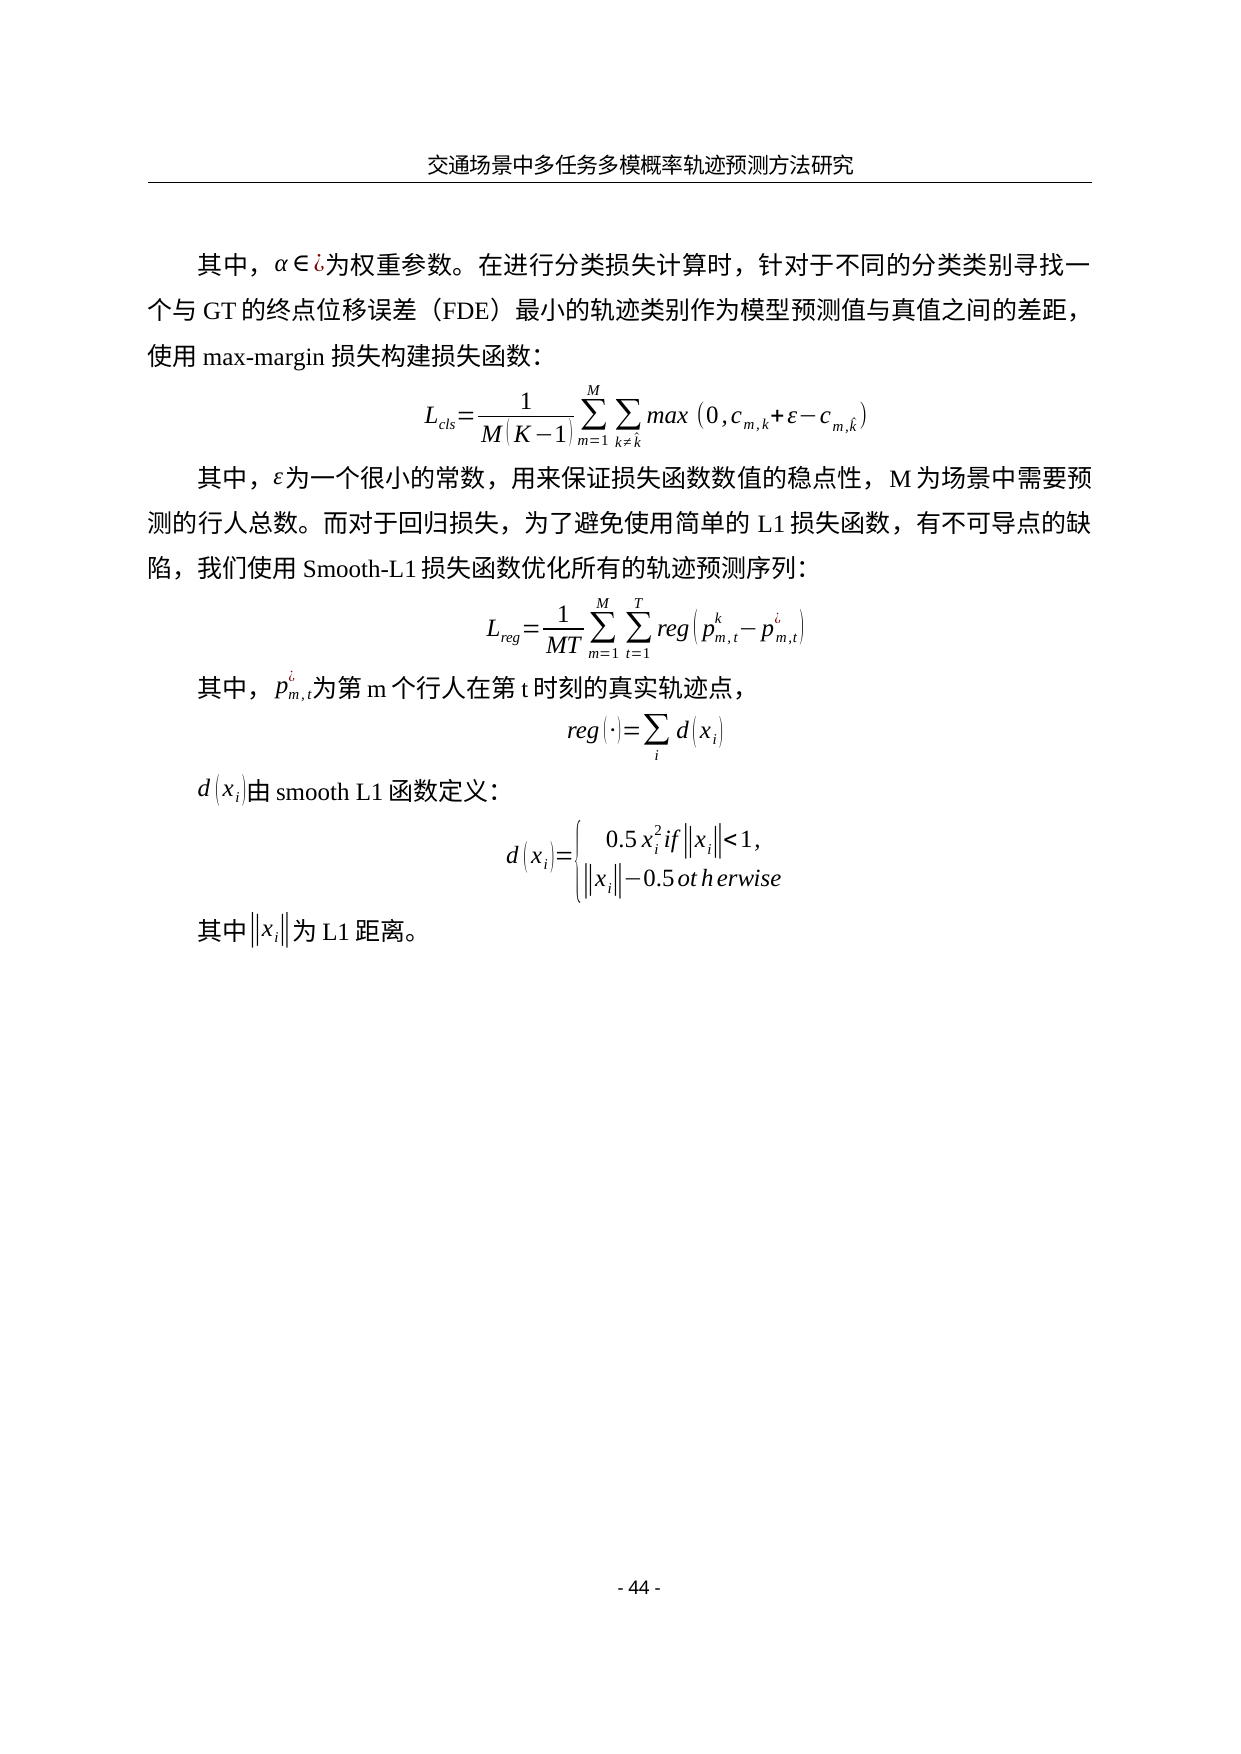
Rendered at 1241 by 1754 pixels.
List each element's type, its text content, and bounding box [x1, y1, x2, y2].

text 其中，为权重参数。在进行分类损失计算时，针对于不同的分类类别寻找一个与GT的终点位移误差（FDE）最小的轨迹类别作为模型预测值与真值之间的差距，使用max-margin 损失构建损失函数： [148, 246, 1092, 372]
text 其中，为第m个行人在第t时刻的真实轨迹点， [148, 668, 1092, 705]
text 由smooth L1函数定义： [148, 772, 1092, 809]
text 其中为L1距离。 [148, 911, 1092, 949]
text 其中，为一个很小的常数，用来保证损失函数数值的稳点性，M为场景中需要预测的行人总数。而对于回归损失，为了避免使用简单的L1损失函数，有不可导点的缺陷，我们使用Smooth-L1损失函数优化所有的轨迹预测序列： [148, 458, 1092, 585]
